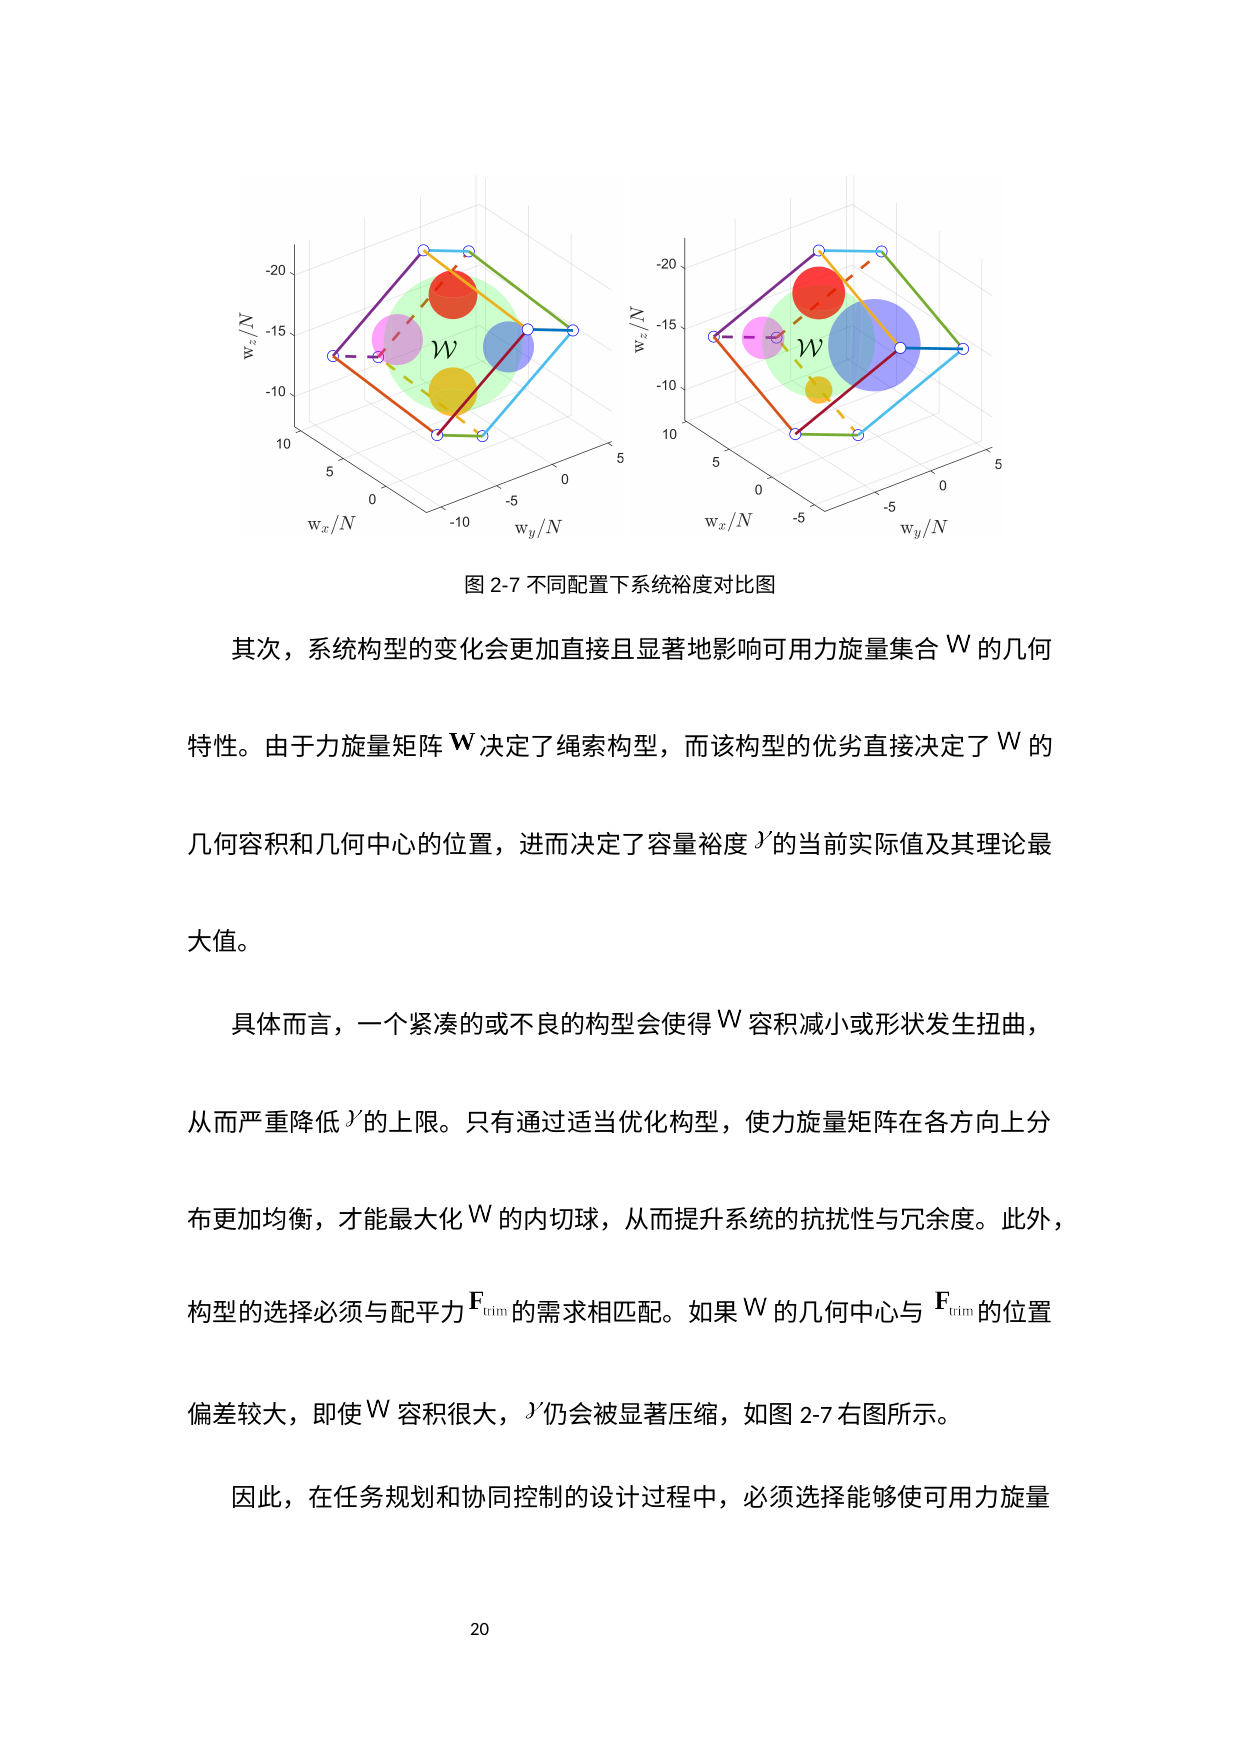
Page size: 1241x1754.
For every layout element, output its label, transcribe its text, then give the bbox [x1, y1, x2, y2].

picture [629, 175, 1002, 539]
text 其次，系统构型的变化会更加直接且显著地影响可用力旋量集合的几何特性。由于力旋量矩阵决定了绳索构型，而该构型的优劣直接决定了的几何容积和几何中心的位置，进而决定了容量裕度的当前实际值及其理论最大值。 [187, 615, 1053, 972]
picture [238, 175, 624, 539]
text 图 2-7 不同配置下系统裕度对比图 [187, 567, 1053, 600]
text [187, 1463, 1053, 1528]
text 具体而言，一个紧凑的或不良的构型会使得容积减小或形状发生扭曲，从而严重降低的上限。只有通过适当优化构型，使力旋量矩阵在各方向上分布更加均衡，才能最大化的内切球，从而提升系统的抗扰性与冗余度。此外，构型的选择必须与配平力的需求相匹配。如果的几何中心与 的位置偏差较大，即使容积很大，仍会被显著压缩，如图 2-7右图所示。 [187, 990, 1053, 1445]
